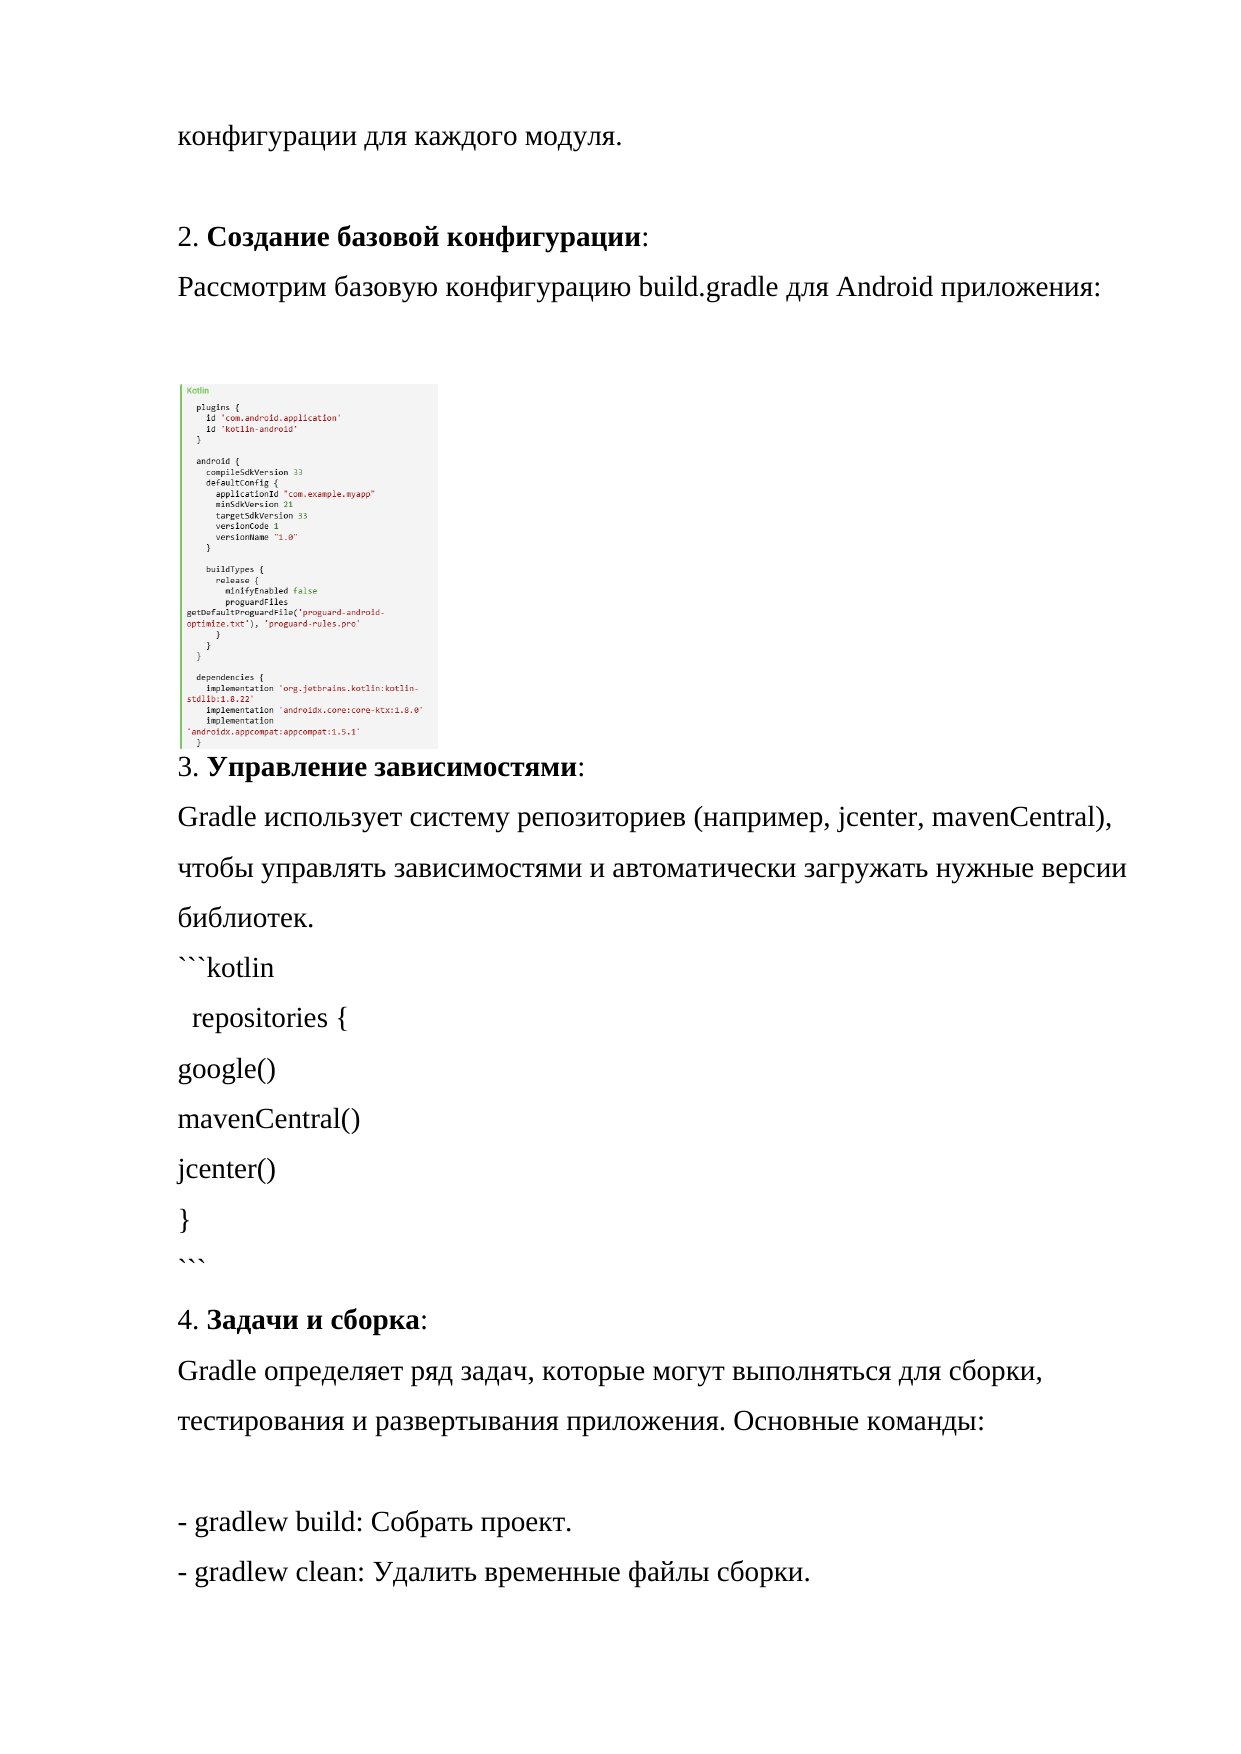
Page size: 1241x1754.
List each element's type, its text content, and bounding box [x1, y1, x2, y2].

picture [177, 381, 438, 749]
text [177, 118, 1152, 303]
text 3. Управление зависимостями: Gradle использует систему репозиториев (например, jcenter, mavenCentral), чтобы управлять зависимостями и автоматически загружать нужные версии библиотек. [177, 749, 1152, 933]
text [177, 950, 1152, 1588]
